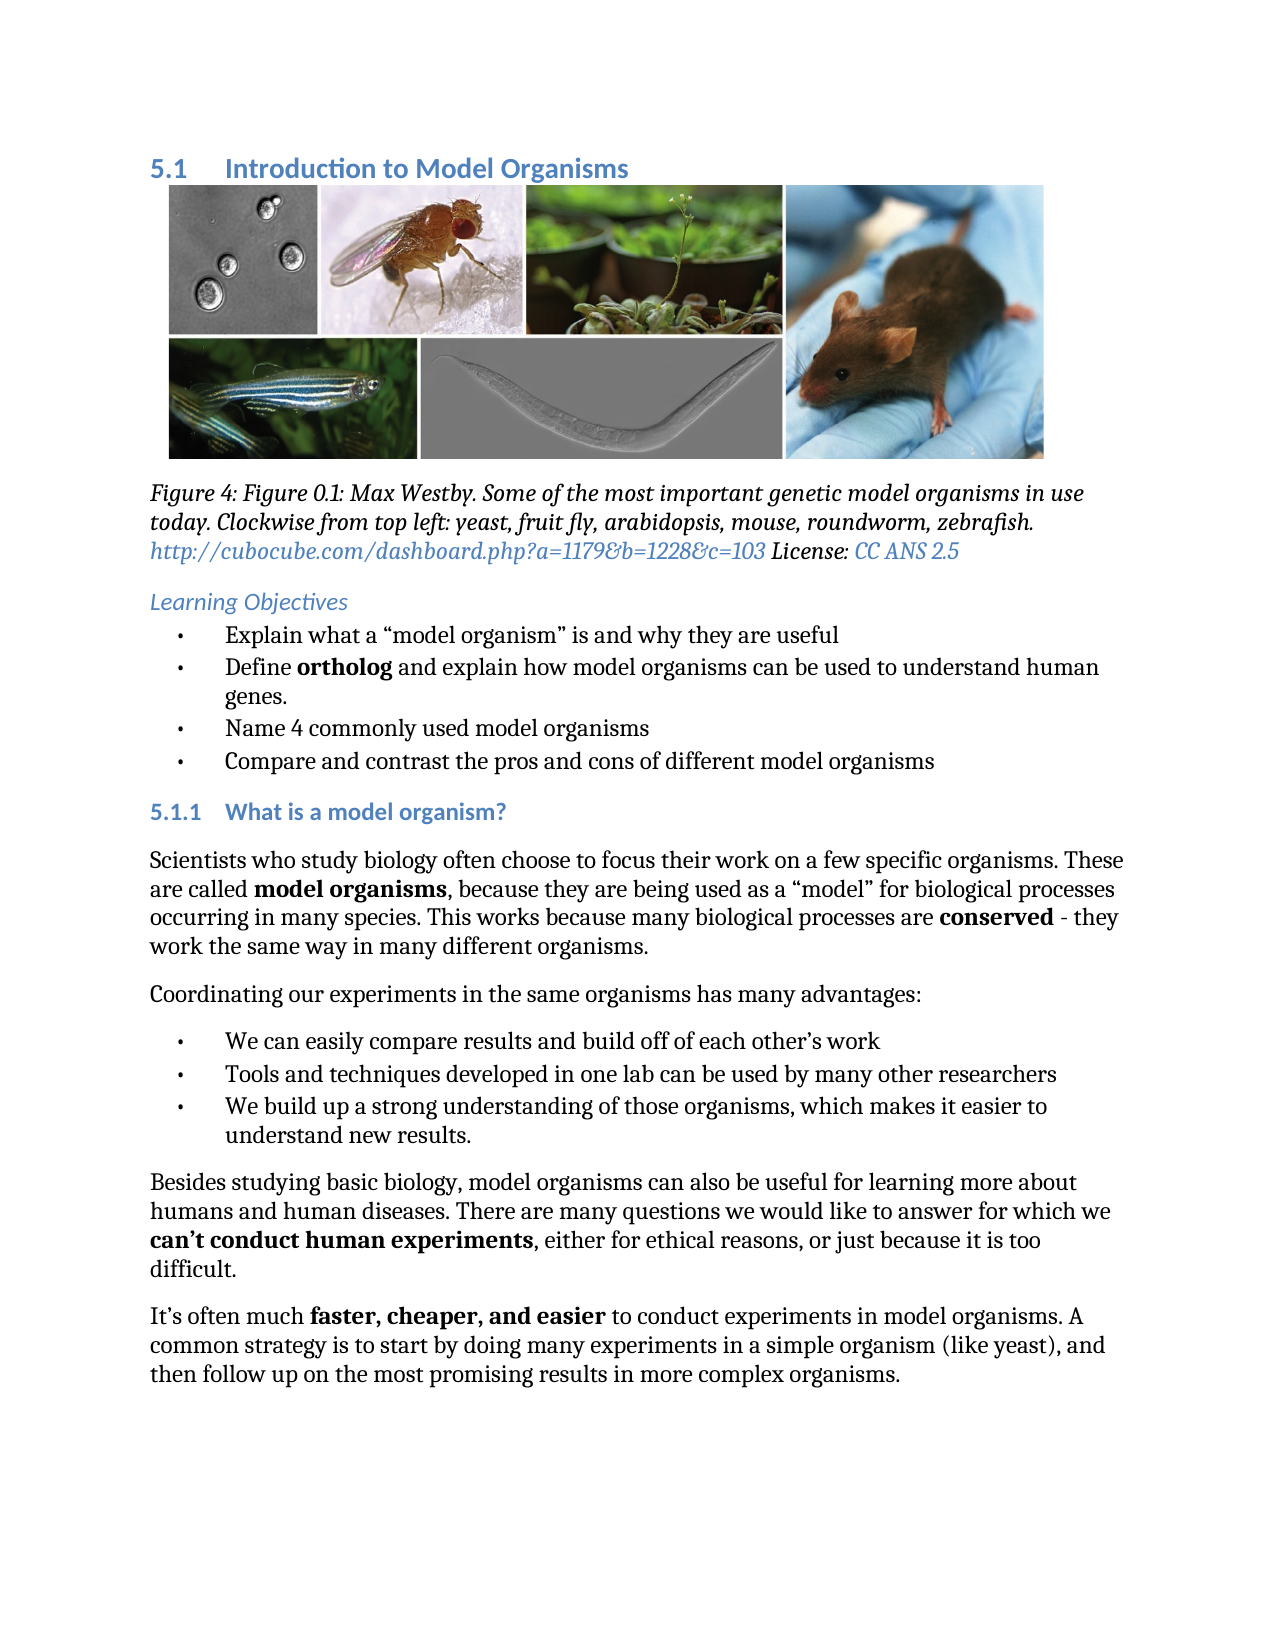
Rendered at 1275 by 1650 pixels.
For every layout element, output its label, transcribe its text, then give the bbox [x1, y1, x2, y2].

subtitle 5.1.1 What is a model organism? [150, 796, 1125, 827]
picture [168, 185, 1044, 459]
list Define ortholog and explain how model organisms can be used to understand human genes. [175, 653, 1125, 711]
text Besides studying basic biology, model organisms can also be useful for learning more about humans and human diseases. There are many questions we would like to answer for which we can’t conduct human experiments, either for ethical reasons, or just because it is too difficult. [150, 1168, 1125, 1283]
subtitle Learning Objectives [150, 586, 1125, 617]
list We build up a strong understanding of those organisms, which makes it easier to understand new results. [175, 1092, 1125, 1149]
list Explain what a “model organism” is and why they are useful [175, 621, 1125, 649]
subtitle 5.1 Introduction to Model Organisms [150, 150, 1125, 186]
text Scientists who study biology often choose to focus their work on a few specific organisms. These are called model organisms, because they are being used as a “model” for biological processes occurring in many species. This works because many biological processes are conserved - they work the same way in many different organisms. [150, 846, 1125, 961]
list Compare and contrast the pros and cons of different model organisms [175, 747, 1125, 776]
list Tools and techniques developed in one lab can be used by many other researchers [175, 1059, 1125, 1088]
list Name 4 commonly used model organisms [175, 714, 1125, 743]
list We can easily compare results and build off of each other’s work [175, 1027, 1125, 1056]
text Coordinating our experiments in the same organisms has many advantages: [150, 979, 1125, 1008]
text It’s often much faster, cheaper, and easier to conduct experiments in model organisms. A common strategy is to start by doing many experiments in a simple organism (like yeast), and then follow up on the most promising results in more complex organisms. [150, 1302, 1125, 1388]
